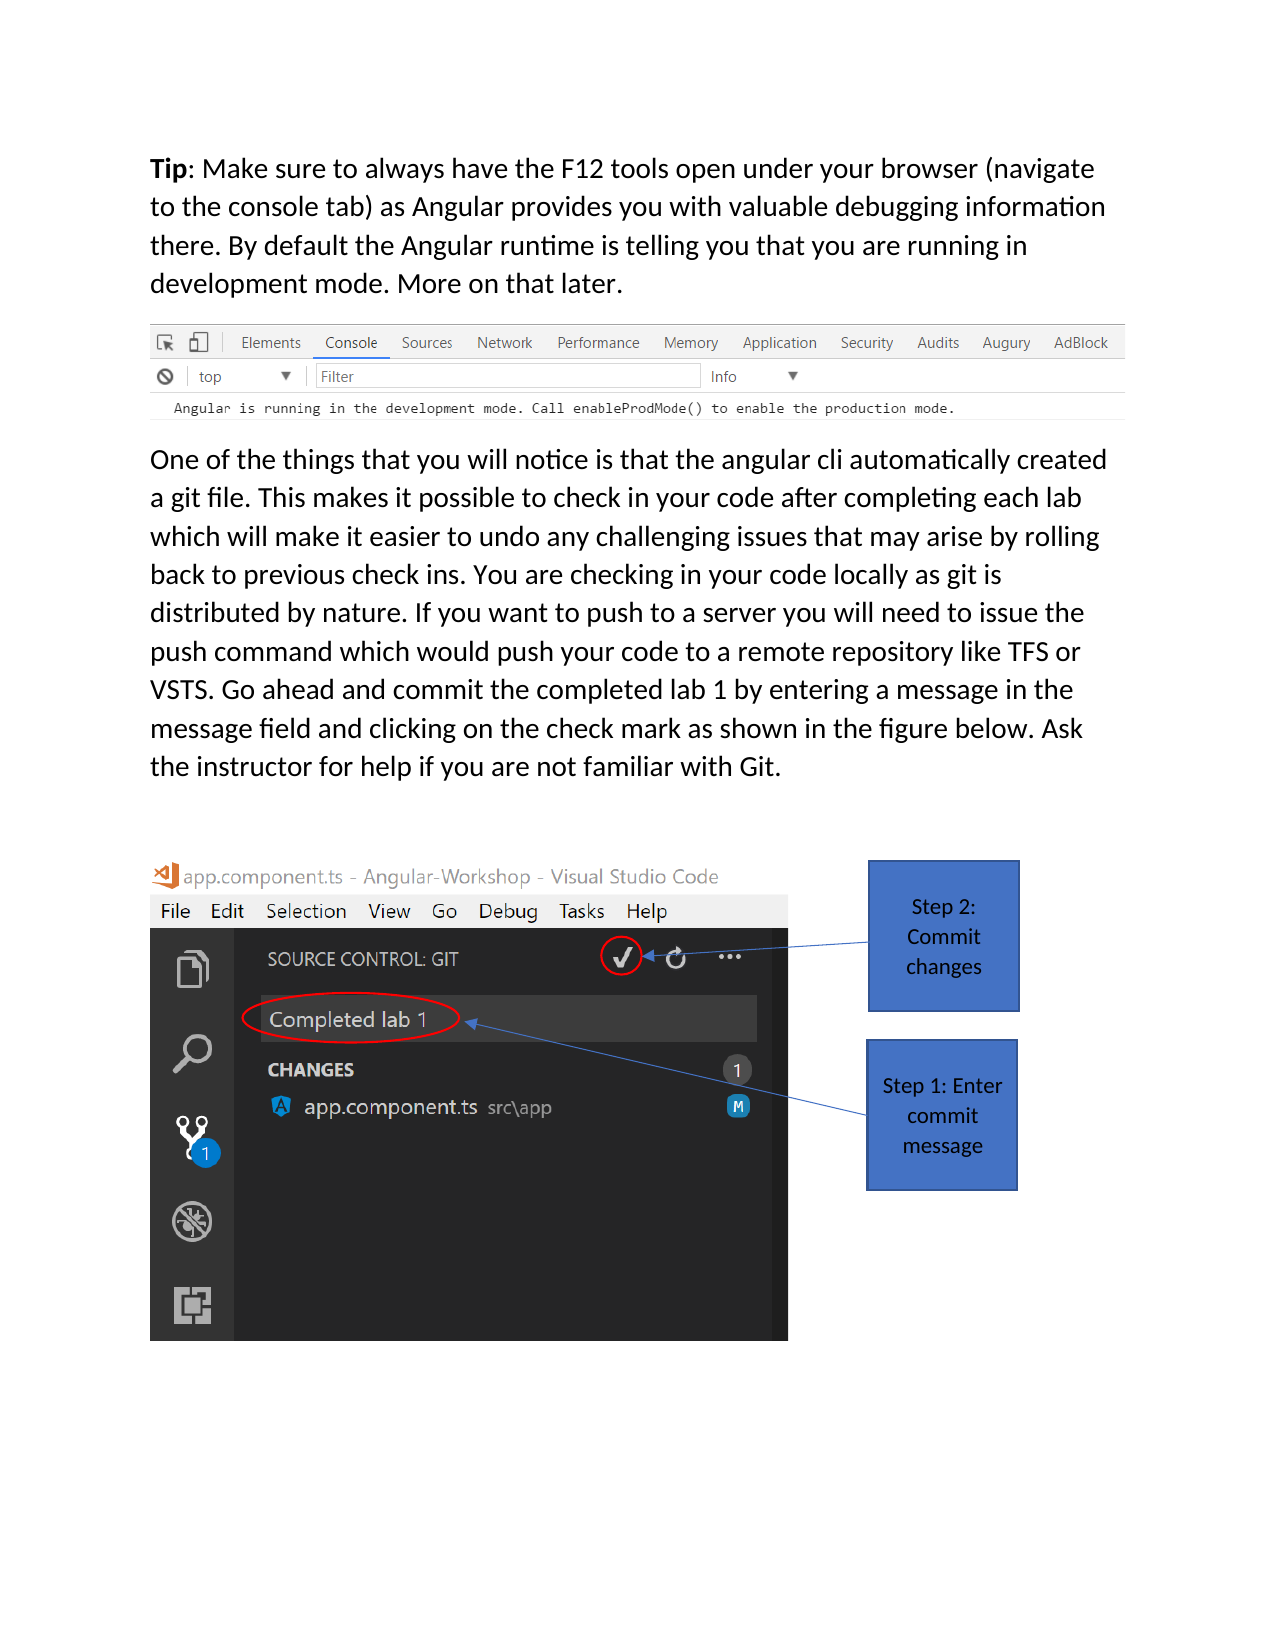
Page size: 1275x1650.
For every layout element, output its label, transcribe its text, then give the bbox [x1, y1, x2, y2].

picture [603, 938, 640, 973]
picture [150, 858, 789, 1341]
text One of the things that you will notice is that the angular cli automatically created a git file. This makes it possible to check in your code after completing each lab which will make it easier to undo any challenging issues that may arise by rolling back to previous check ins. You are checking in your code locally as git is distributed by nature. If you want to push to a server you will need to issue the push command which would push your code to a remote repository like TFS or VSTS. Go ahead and commit the completed lab 1 by entering a message in the message field and clicking on the check mark as shown in the figure below. Ask the instructor for help if you are not familiar with Git. [150, 441, 1125, 784]
text Tip: Make sure to always have the F12 tools open under your browser (navigate to the console tab) as Angular provides you with valuable debugging information there. By default the Angular runtime is telling you that you are running in development mode. More on that later. [150, 150, 1125, 301]
picture [150, 320, 1125, 422]
